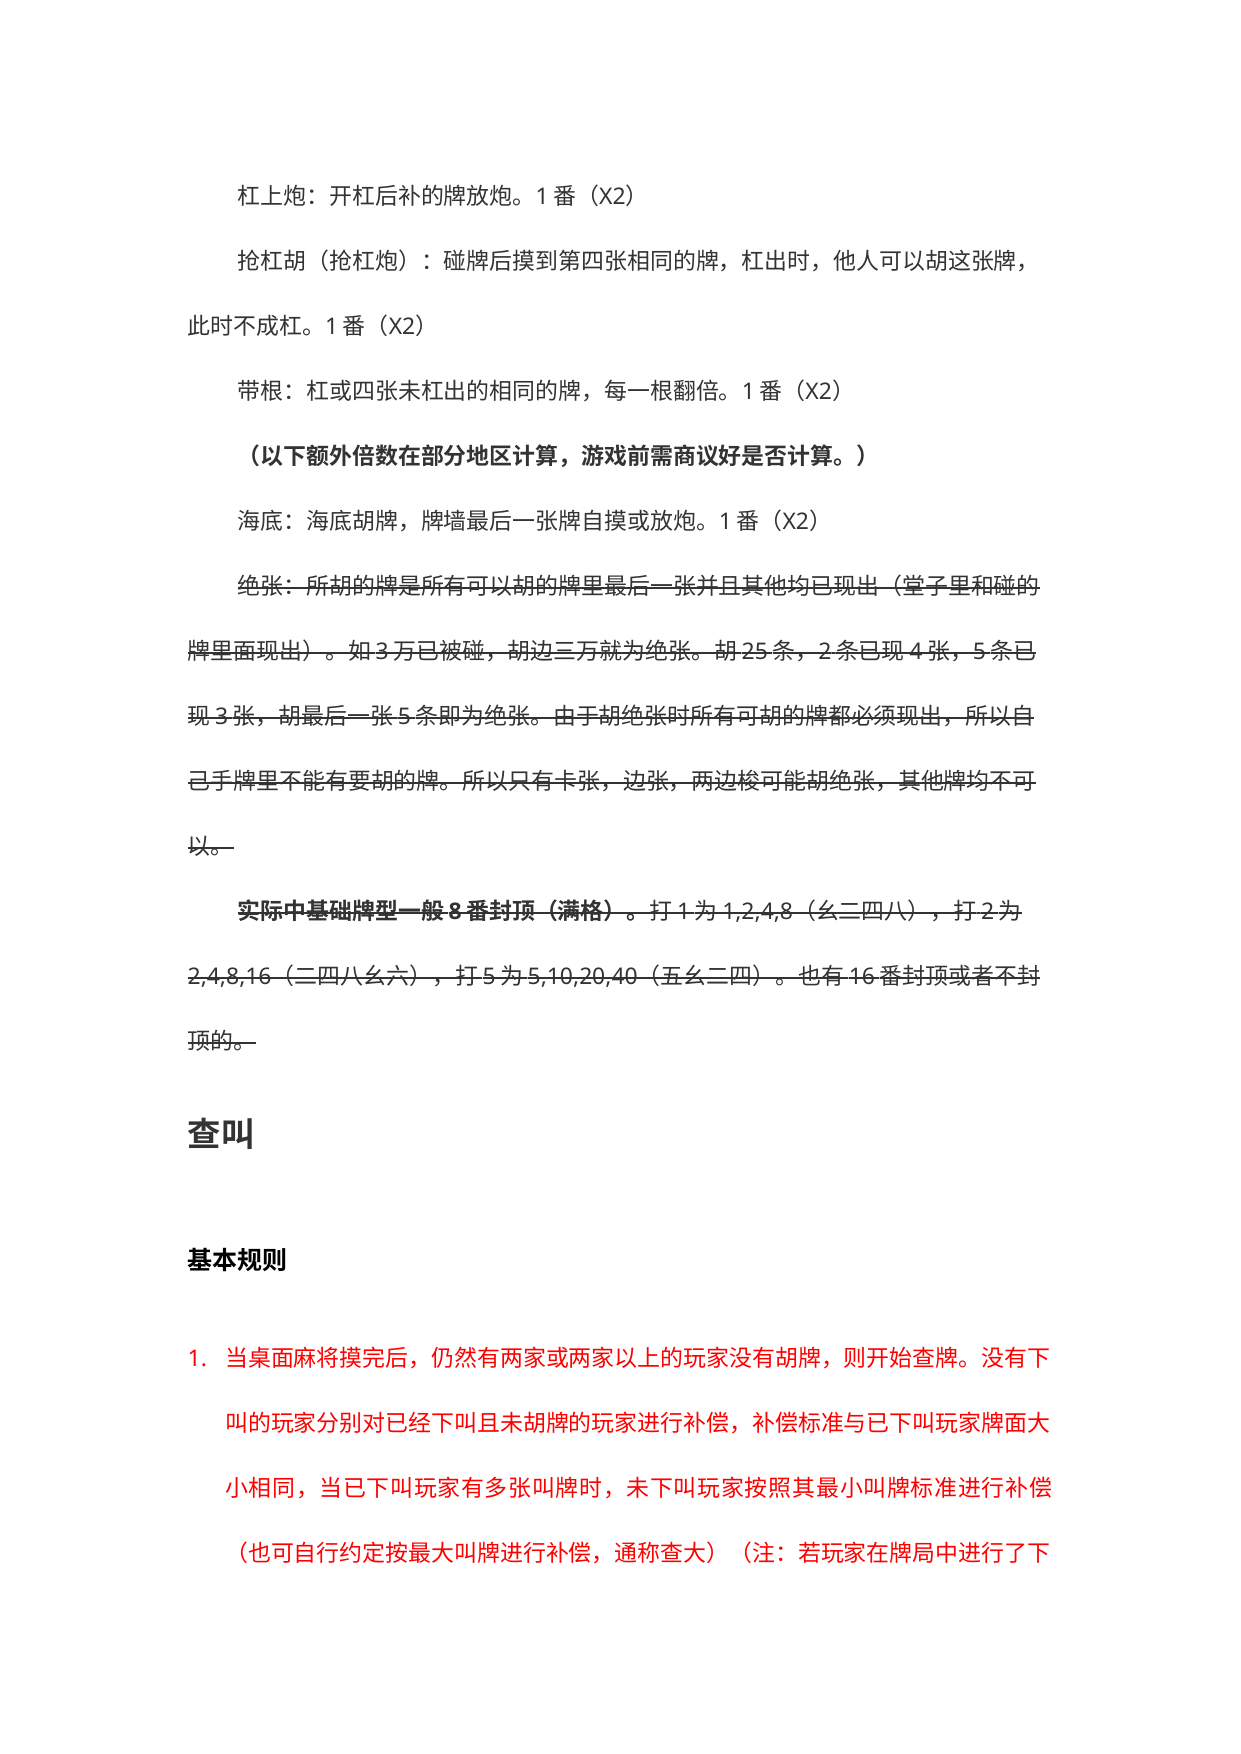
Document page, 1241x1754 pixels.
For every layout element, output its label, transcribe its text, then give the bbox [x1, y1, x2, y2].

text 带根：杠或四张未杠出的相同的牌，每一根翻倍。1番（X2） [187, 357, 1053, 422]
text 抢杠胡（抢杠炮）：碰牌后摸到第四张相同的牌，杠出时，他人可以胡这张牌，此时不成杠。1番（X2） [187, 227, 1053, 357]
subtitle 查叫 [187, 1099, 1053, 1164]
text 海底：海底胡牌，牌墙最后一张牌自摸或放炮。1番（X2） [187, 487, 1053, 552]
text 绝张：所胡的牌是所有可以胡的牌里最后一张并且其他均已现出（堂子里和碰的牌里面现出）。如3万已被碰，胡边三万就为绝张。胡25条，2条已现4张，5条已现3张，胡最后一张5条即为绝张。由于胡绝张时所有可胡的牌都必须现出，所以自己手牌里不能有要胡的牌。所以只有卡张，边张，两边梭可能胡绝张，其他牌均不可以。 [187, 552, 1053, 877]
text 基本规则 [187, 1226, 1053, 1291]
text （以下额外倍数在部分地区计算，游戏前需商议好是否计算。） [187, 422, 1053, 487]
text 实际中基础牌型一般8番封顶（满格）。打1为1,2,4,8（幺二四八），打2为2,4,8,16（二四八幺六），打5为5,10,20,40（五幺二四）。也有16番封顶或者不封顶的。 [187, 877, 1053, 1072]
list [187, 1324, 1053, 1584]
text 杠上炮：开杠后补的牌放炮。1番（X2） [187, 162, 1053, 227]
